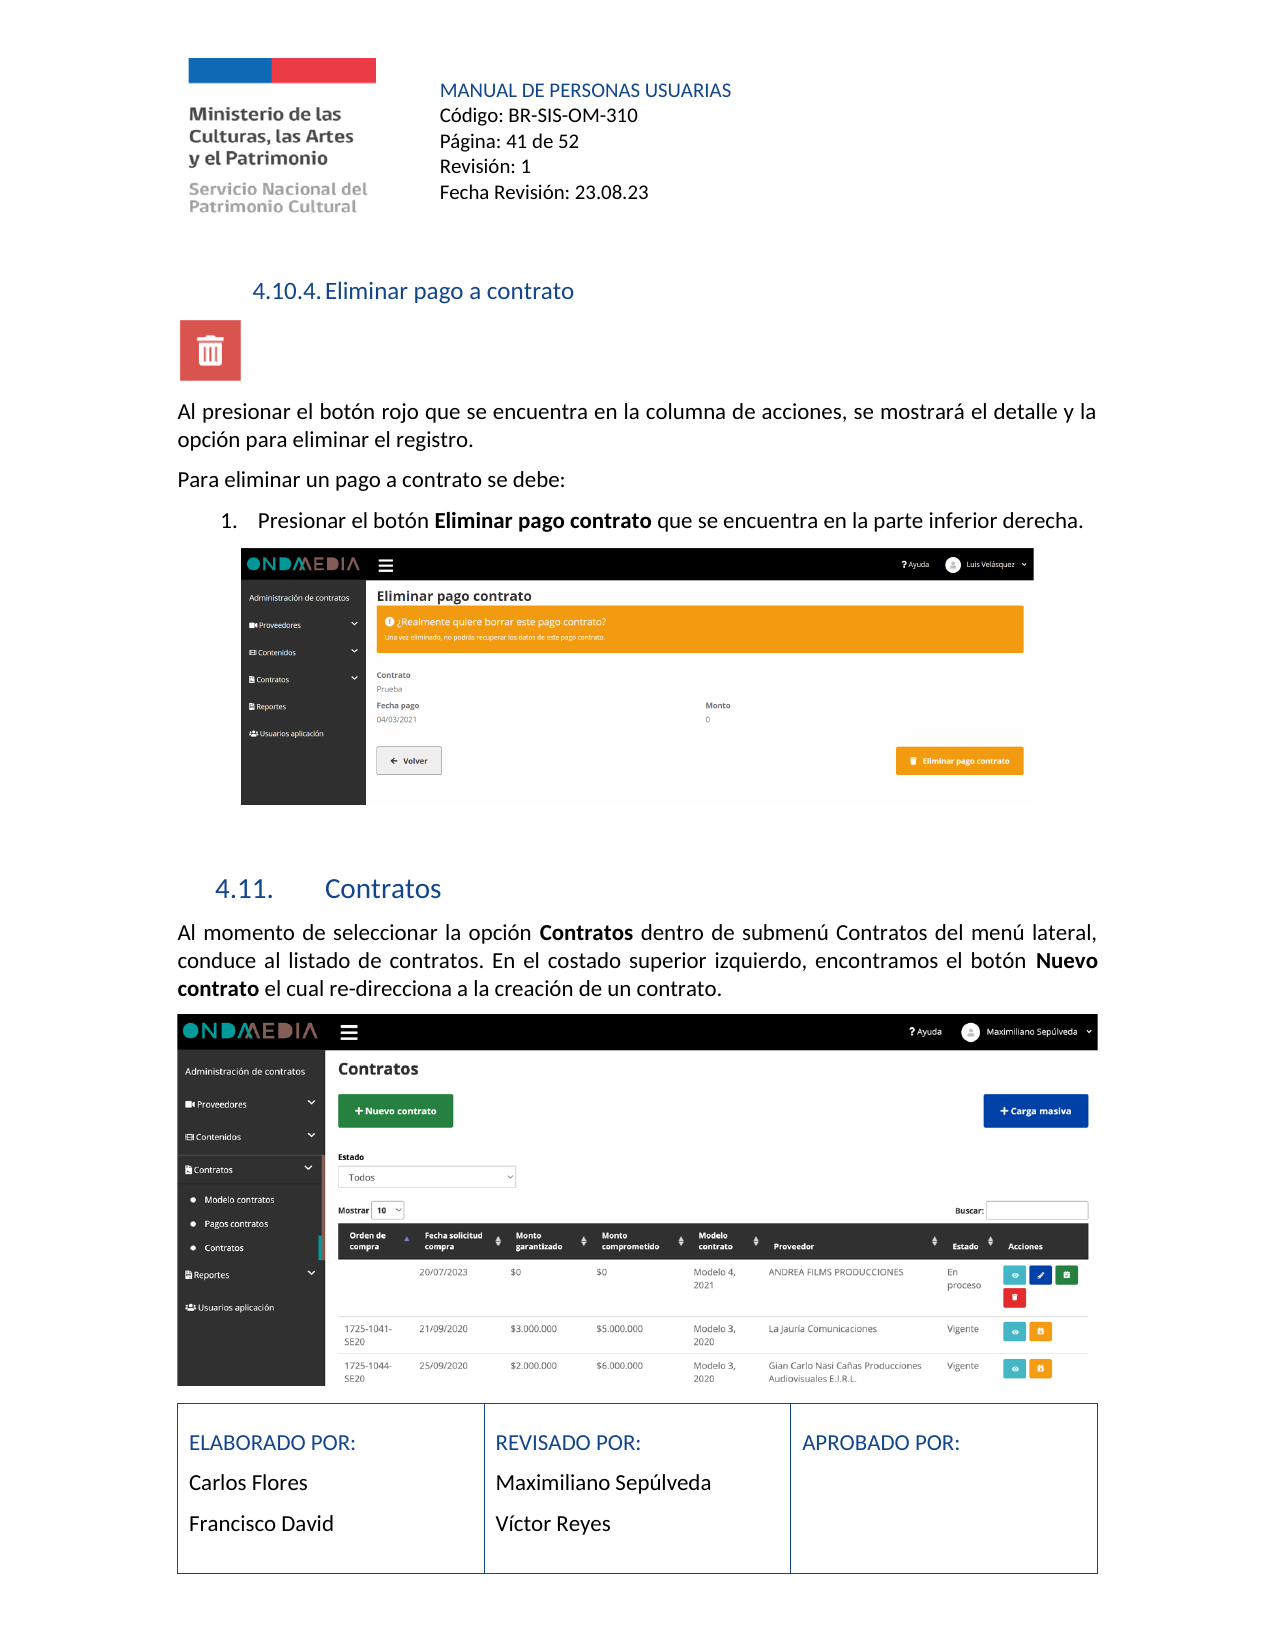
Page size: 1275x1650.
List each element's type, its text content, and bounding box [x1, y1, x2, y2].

picture [188, 58, 376, 223]
text Al momento de seleccionar la opción Contratos dentro de submenú Contratos del menú lateral, conduce al listado de contratos. En el costado superior izquierdo, encontramos el botón Nuevo contrato el cual re-direcciona a la creación de un contrato. [177, 918, 1098, 1002]
picture [177, 317, 246, 385]
text Al presionar el botón rojo que se encuentra en la columna de acciones, se mostrará el detalle y la opción para eliminar el registro. [177, 397, 1098, 453]
picture [177, 1014, 1098, 1386]
subtitle Contratos [215, 870, 1098, 905]
list Presionar el botón Eliminar pago contrato que se encuentra en la parte inferior derecha. [220, 506, 1098, 534]
subtitle Eliminar pago a contrato [252, 275, 1098, 305]
text Para eliminar un pago a contrato se debe: [177, 466, 1098, 493]
picture [241, 548, 1034, 805]
